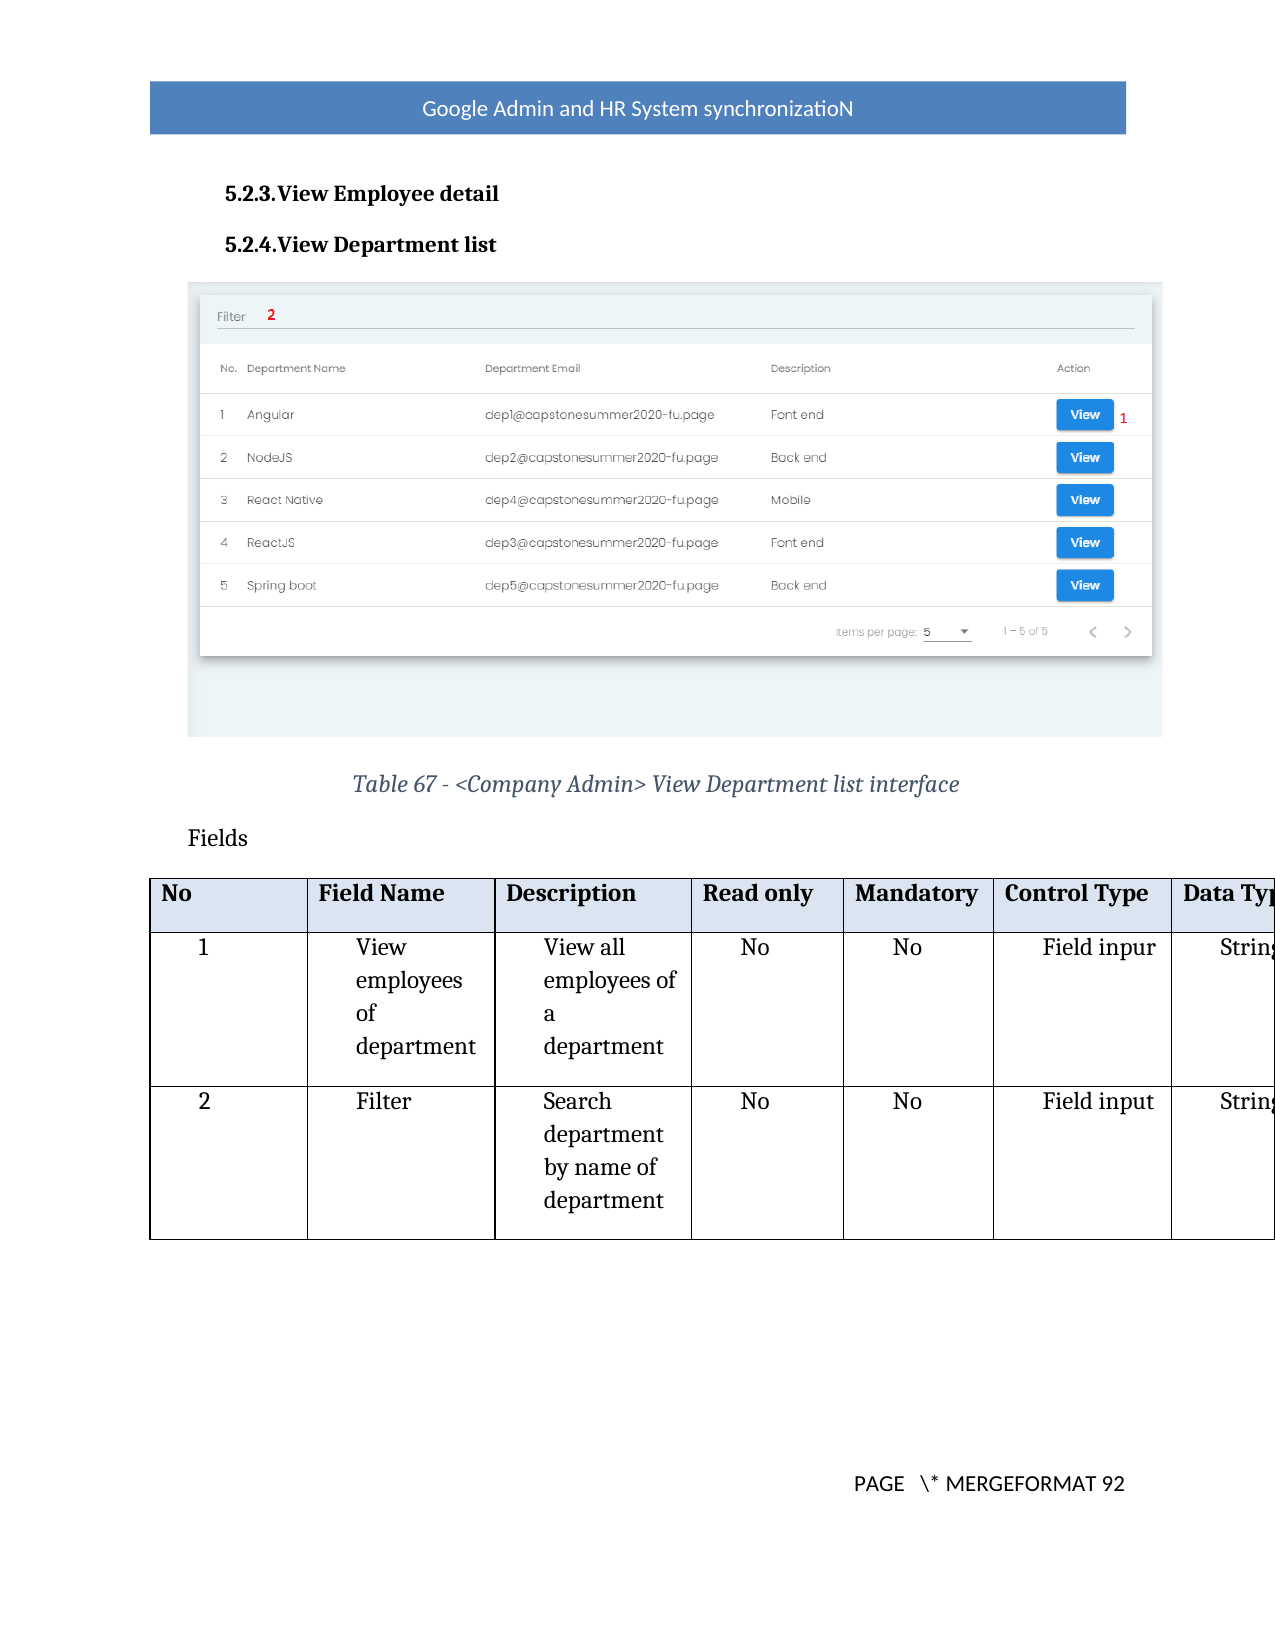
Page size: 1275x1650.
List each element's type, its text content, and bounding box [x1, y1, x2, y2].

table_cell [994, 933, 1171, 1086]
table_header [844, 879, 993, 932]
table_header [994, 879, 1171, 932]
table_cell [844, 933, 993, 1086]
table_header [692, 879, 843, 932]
subtitle View Department list [225, 232, 1125, 258]
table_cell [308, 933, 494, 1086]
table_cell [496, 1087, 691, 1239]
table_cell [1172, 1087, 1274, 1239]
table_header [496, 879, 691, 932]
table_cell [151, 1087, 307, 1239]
subtitle View Employee detail [225, 181, 1125, 207]
text Fields [187, 824, 1125, 852]
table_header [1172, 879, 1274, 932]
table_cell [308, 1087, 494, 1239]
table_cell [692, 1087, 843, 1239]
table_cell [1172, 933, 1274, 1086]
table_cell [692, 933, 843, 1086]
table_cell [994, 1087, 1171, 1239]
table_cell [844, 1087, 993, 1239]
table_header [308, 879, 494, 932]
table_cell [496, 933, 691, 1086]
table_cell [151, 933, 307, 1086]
picture [187, 282, 1163, 737]
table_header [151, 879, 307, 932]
